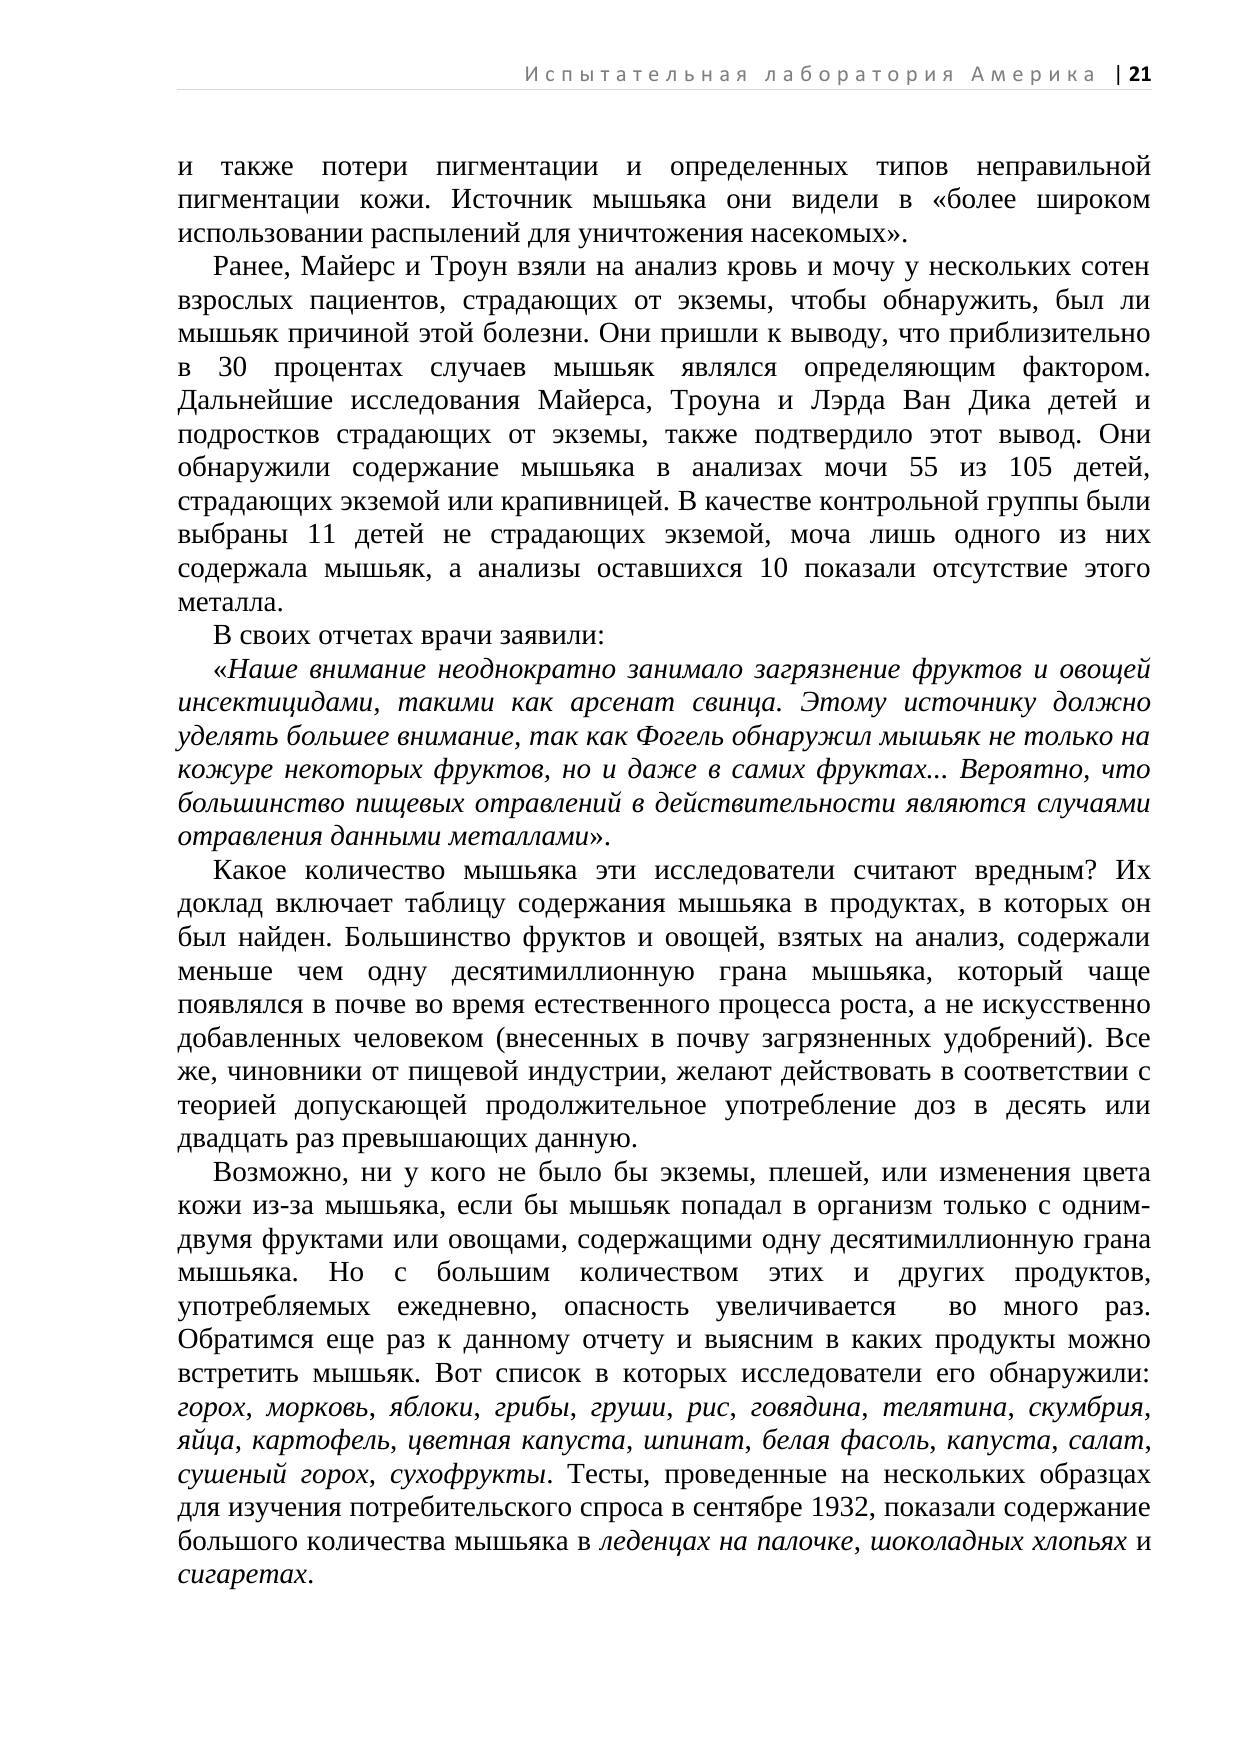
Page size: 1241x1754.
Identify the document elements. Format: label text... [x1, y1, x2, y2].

text Какое количество мышьяка эти исследователи считают вредным? Их доклад включает таблицу содержания мышьяка в продуктах, в которых он был найден. Большинство фруктов и овощей, взятых на анализ, содержали меньше чем одну десятимиллионную грана мышьяка, который чаще появлялся в почве во время естественного процесса роста, а не искусственно добавленных человеком (внесенных в почву загрязненных удобрений). Все же, чиновники от пищевой индустрии, желают действовать в соответствии с теорией допускающей продолжительное употребление доз в десять или двадцать раз превышающих данную. [177, 852, 1152, 1154]
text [177, 148, 1152, 248]
text Ранее, Майерс и Троун взяли на анализ кровь и мочу у нескольких сотен взрослых пациентов, страдающих от экземы, чтобы обнаружить, был ли мышьяк причиной этой болезни. Они пришли к выводу, что приблизительно в 30 процентах случаев мышьяк являлся определяющим фактором. Дальнейшие исследования Майерса, Троуна и Лэрда Ван Дика детей и подростков страдающих от экземы, также подтвердило этот вывод. Они обнаружили содержание мышьяка в анализах мочи 55 из 105 детей, страдающих экземой или крапивницей. В качестве контрольной группы были выбраны 11 детей не страдающих экземой, моча лишь одного из них содержала мышьяк, а анализы оставшихся 10 показали отсутствие этого металла. [177, 248, 1152, 617]
text В своих отчетах врачи заявили: [177, 617, 1152, 651]
text Возможно, ни у кого не было бы экземы, плешей, или изменения цвета кожи из-за мышьяка, если бы мышьяк попадал в организм только с одним-двумя фруктами или овощами, содержащими одну десятимиллионную грана мышьяка. Но с большим количеством этих и других продуктов, употребляемых ежедневно, опасность увеличивается во много раз. Обратимся еще раз к данному отчету и выясним в каких продукты можно встретить мышьяк. Вот список в которых исследователи его обнаружили: горох, морковь, яблоки, грибы, груши, рис, говядина, телятина, скумбрия, яйца, картофель, цветная капуста, шпинат, белая фасоль, капуста, салат, сушеный горох, сухофрукты. Тесты, проведенные на нескольких образцах для изучения потребительского спроса в сентябре 1932, показали содержание большого количества мышьяка в леденцах на палочке, шоколадных хлопьях и сигаретах. [177, 1154, 1152, 1590]
text «Наше внимание неоднократно занимало загрязнение фруктов и овощей инсектицидами, такими как арсенат свинца. Этому источнику должно уделять большее внимание, так как Фогель обнаружил мышьяк не только на кожуре некоторых фруктов, но и даже в самих фруктах... Вероятно, что большинство пищевых отравлений в действительности являются случаями отравления данными металлами». [177, 651, 1152, 852]
